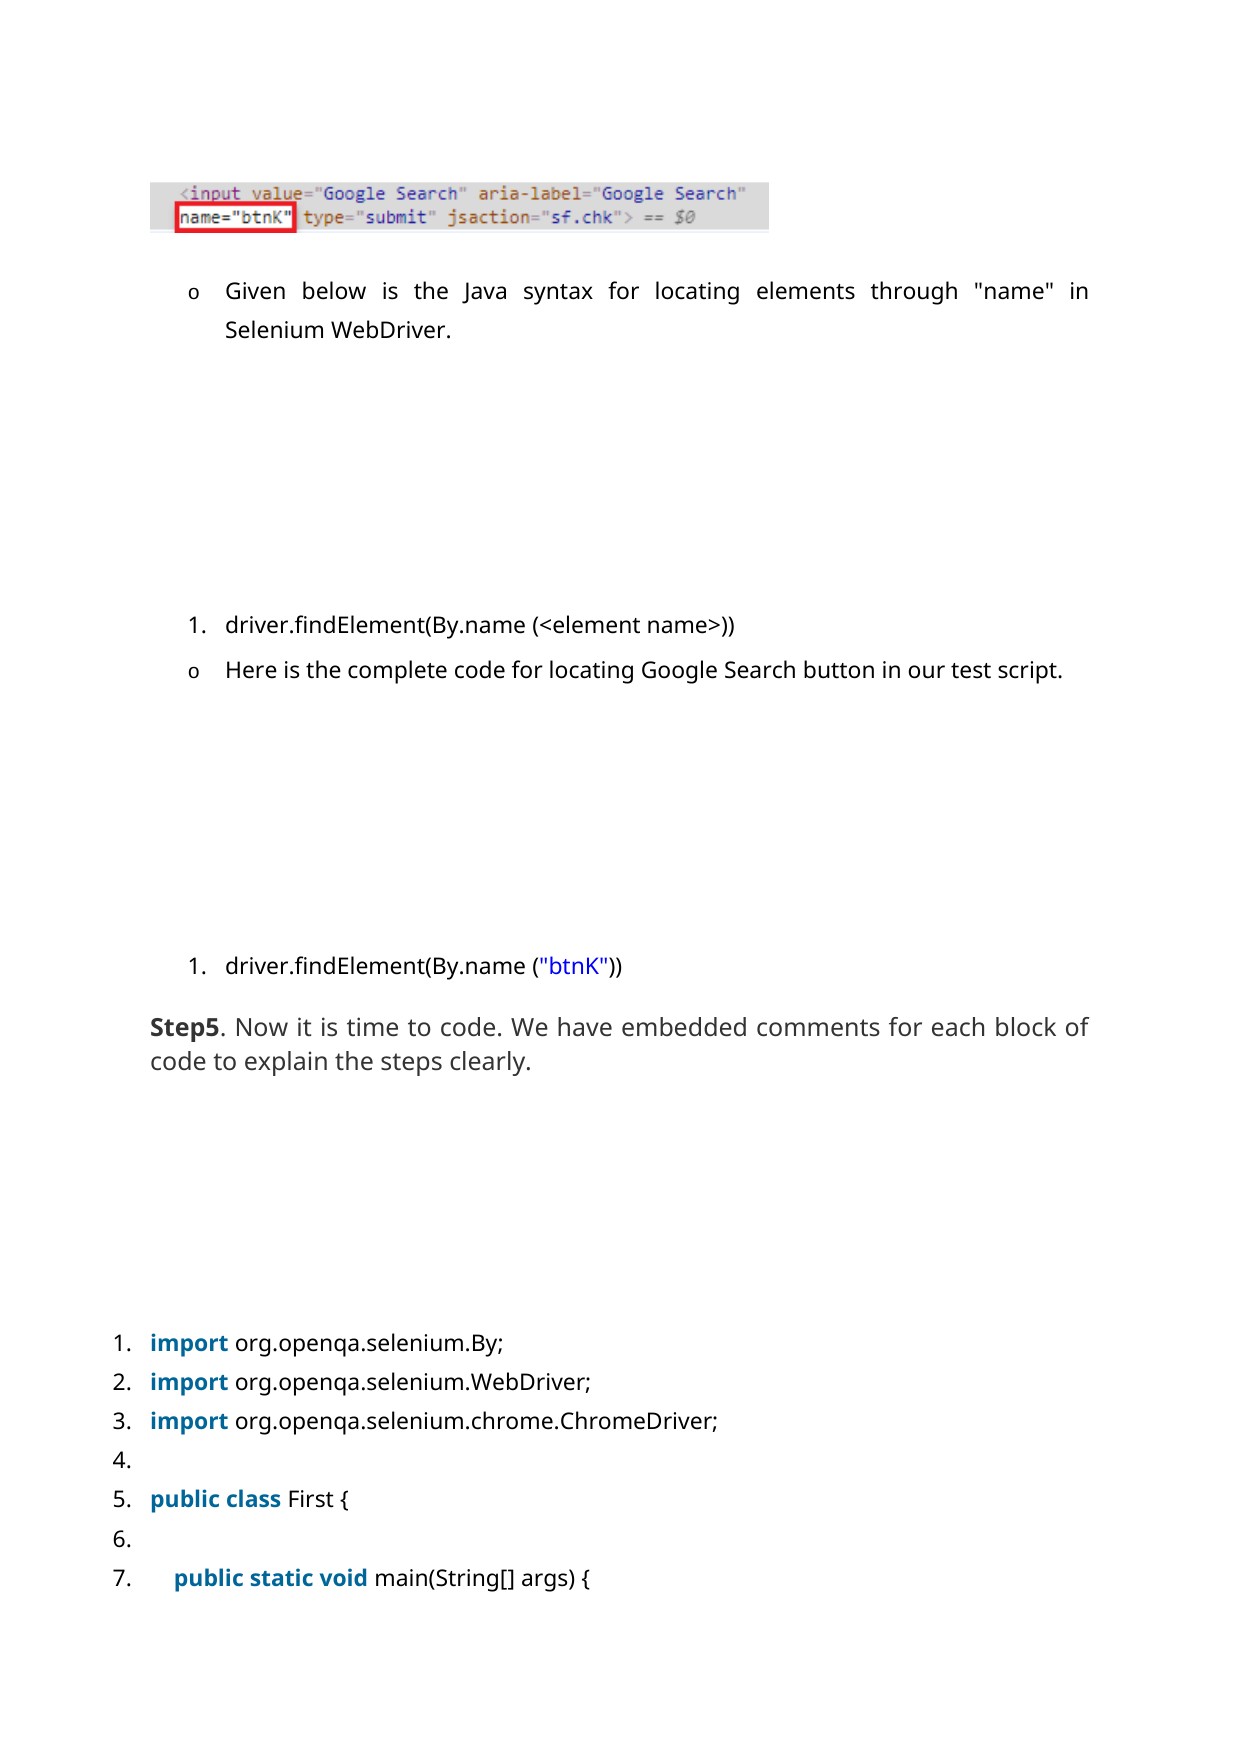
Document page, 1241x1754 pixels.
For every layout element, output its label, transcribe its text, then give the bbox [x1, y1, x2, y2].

list driver.findElement(By.name ("btnK")) [187, 942, 1090, 981]
list import org.openqa.selenium.WebDriver; [112, 1358, 1090, 1397]
list public static void main(String[] args) { [112, 1554, 1090, 1593]
list public class First { [112, 1476, 1090, 1515]
text Step5. Now it is time to code. We have embedded comments for each block of code to explain the steps clearly. [150, 1010, 1090, 1078]
list driver.findElement(By.name (<element name>)) [187, 601, 1090, 640]
list import org.openqa.selenium.chrome.ChromeDriver; [112, 1397, 1090, 1437]
picture [150, 181, 769, 233]
list Here is the complete code for locating Google Search button in our test script. [187, 646, 1090, 686]
list import org.openqa.selenium.By; [112, 1319, 1090, 1358]
list Given below is the Java syntax for locating elements through "name" in Selenium WebDriver. [187, 267, 1090, 345]
